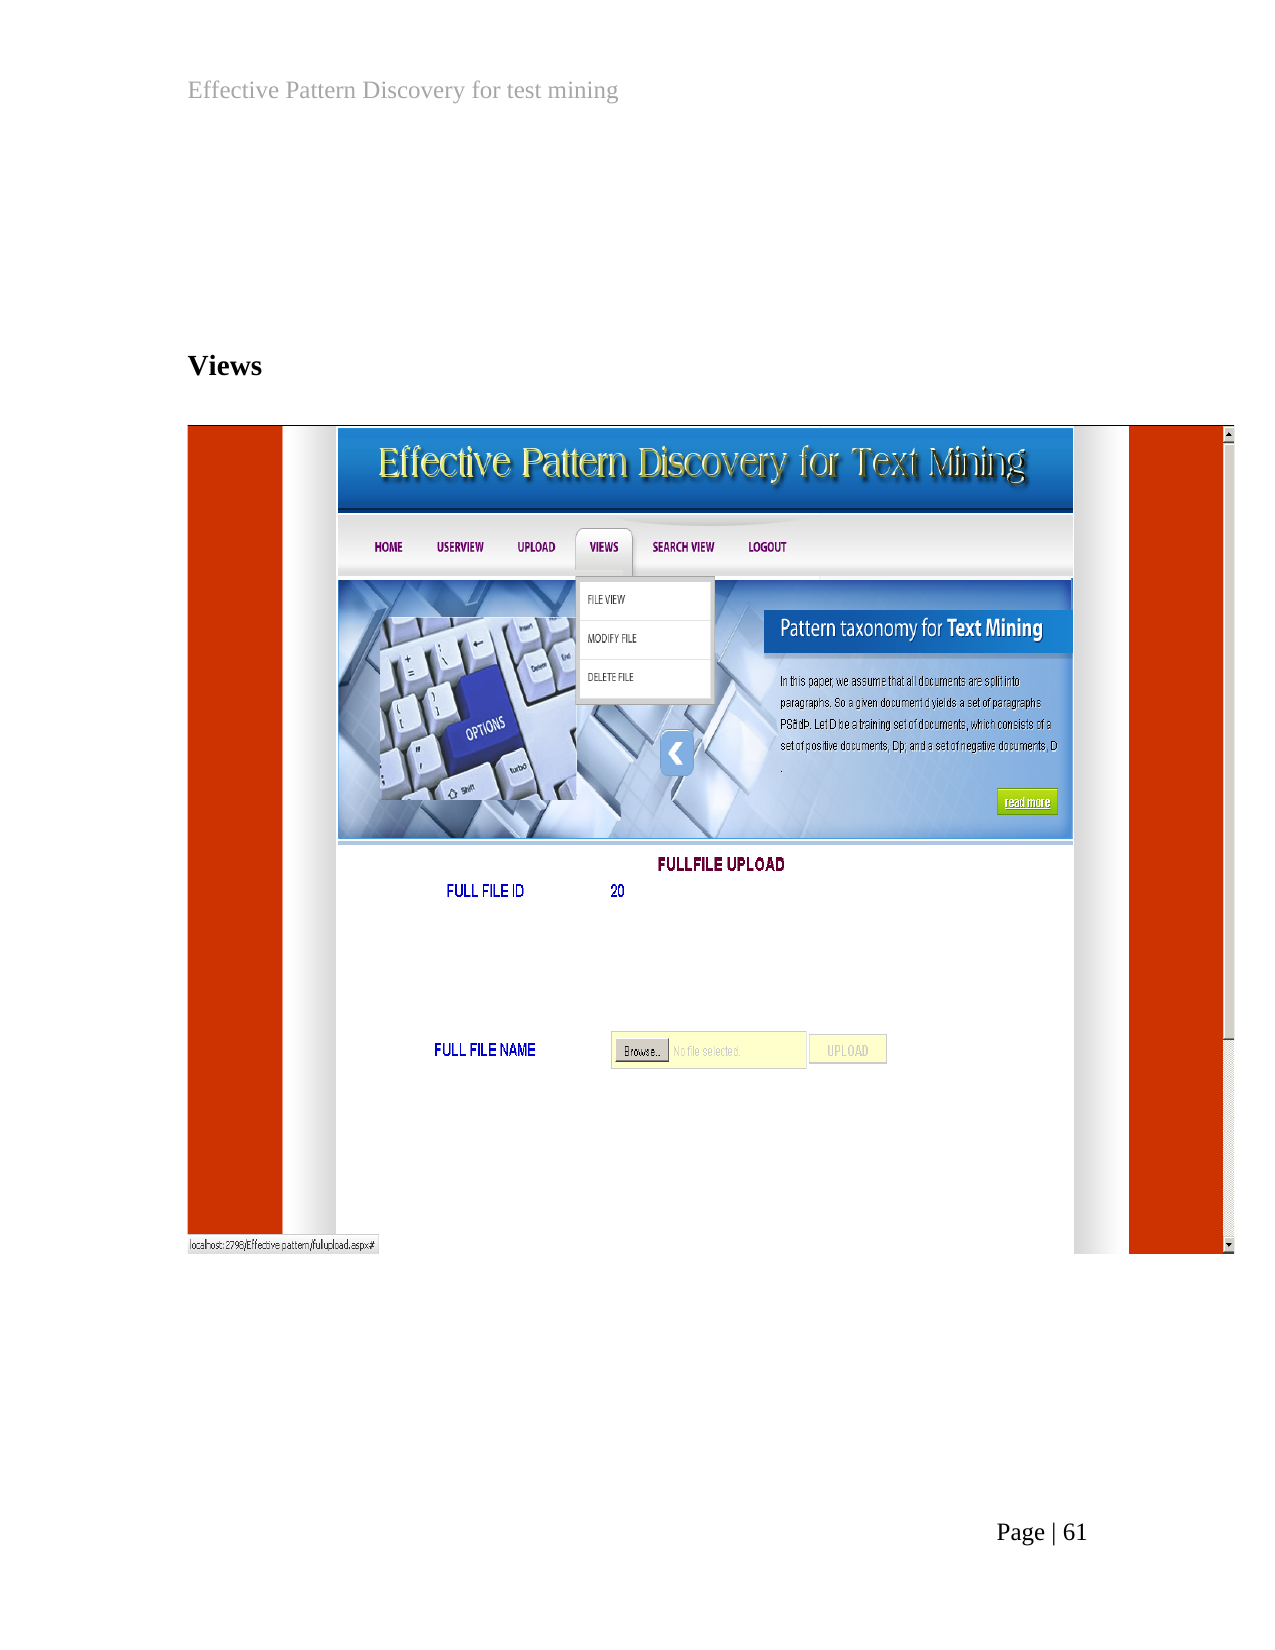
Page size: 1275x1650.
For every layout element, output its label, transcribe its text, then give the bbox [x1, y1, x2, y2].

text Views [187, 348, 1087, 382]
picture [187, 425, 1235, 1254]
